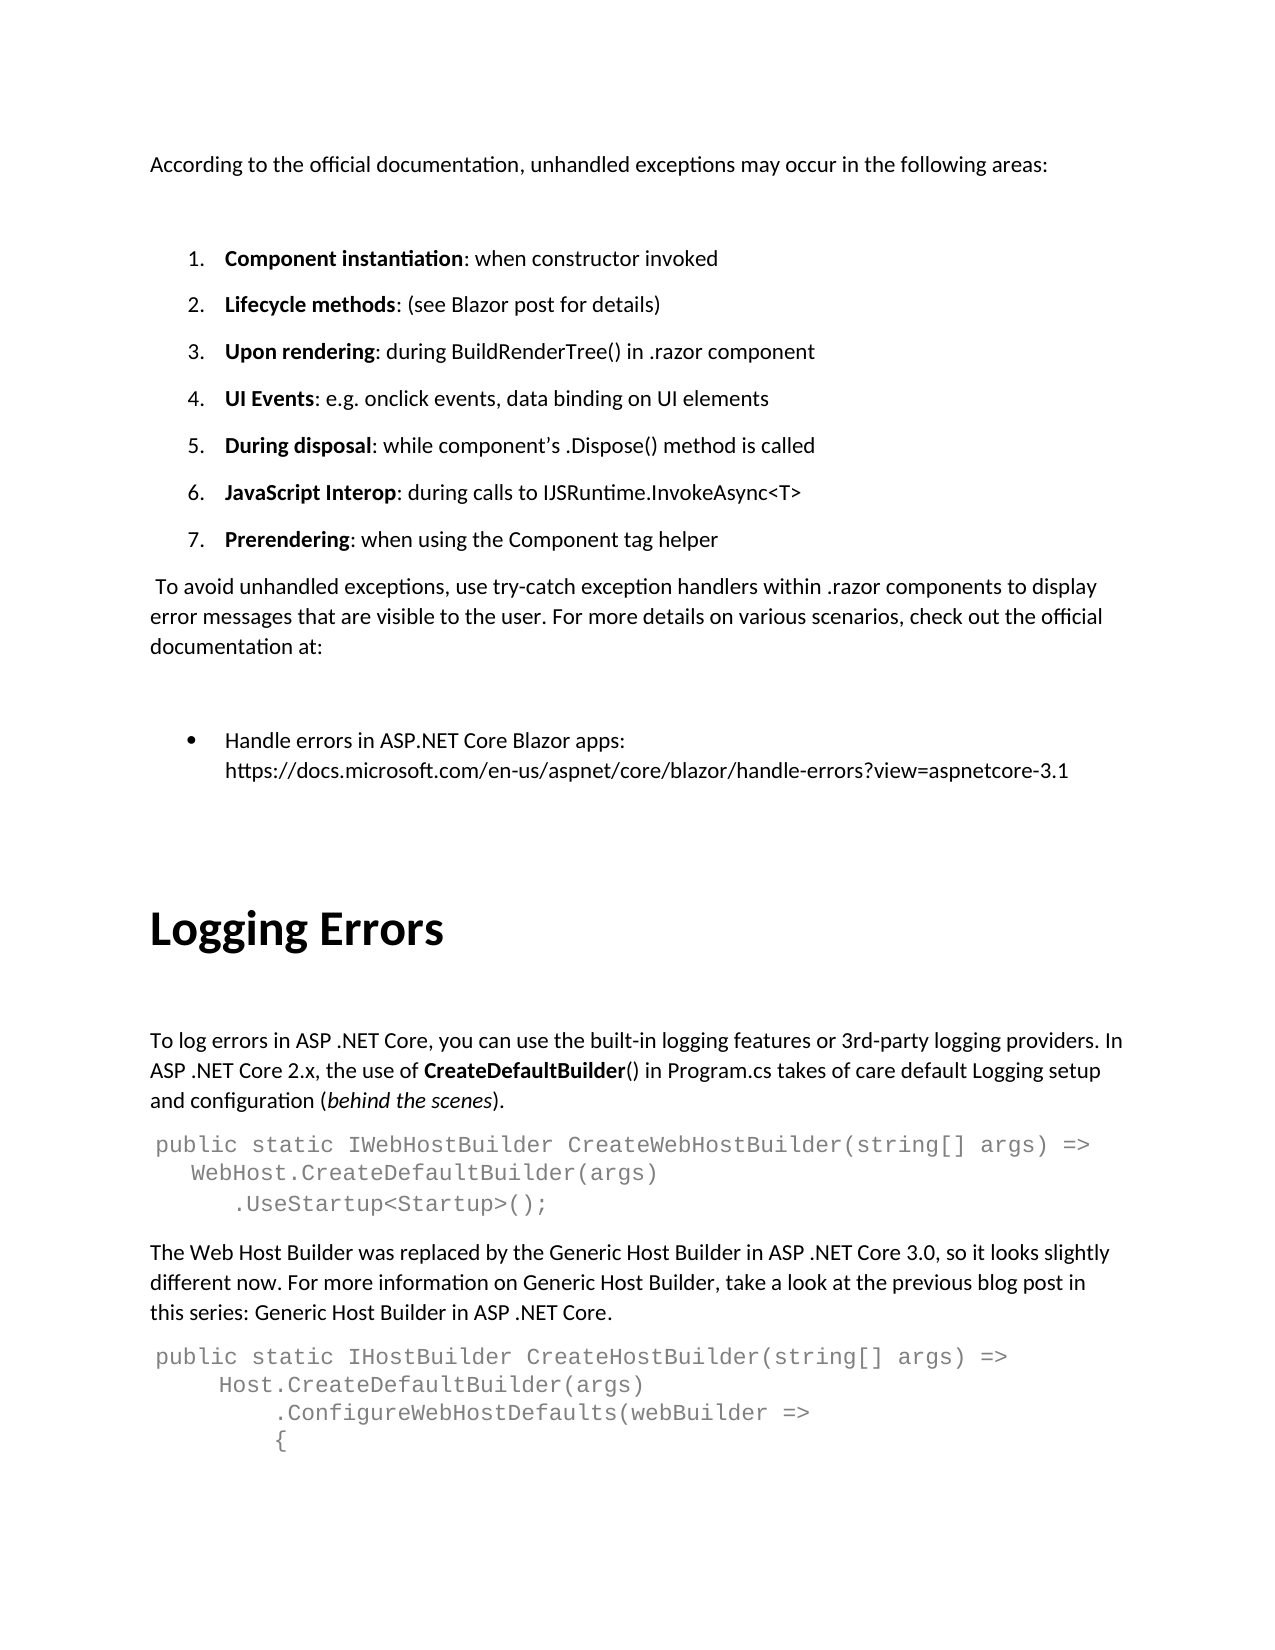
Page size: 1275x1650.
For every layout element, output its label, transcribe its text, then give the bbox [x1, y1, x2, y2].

text To log errors in ASP .NET Core, you can use the built-in logging features or 3rd-party logging providers. In ASP .NET Core 2.x, the use of CreateDefaultBuilder() in Program.cs takes of care default Logging setup and configuration (behind the scenes). [150, 1026, 1125, 1115]
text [150, 1345, 1125, 1455]
text To avoid unhandled exceptions, use try-catch exception handlers within .razor components to display error messages that are visible to the user. For more details on various scenarios, check out the official documentation at: [150, 572, 1125, 660]
text According to the official documentation, unhandled exceptions may occur in the following areas: [150, 150, 1125, 178]
list JavaScript Interop: during calls to IJSRuntime.InvokeAsync<T> [187, 478, 1125, 506]
text The Web Host Builder was replaced by the Generic Host Builder in ASP .NET Core 3.0, so it looks slightly different now. For more information on Generic Host Builder, take a look at the previous blog post in this series: Generic Host Builder in ASP .NET Core. [150, 1238, 1125, 1326]
text public static IWebHostBuilder CreateWebHostBuilder(string[] args) => WebHost.CreateDefaultBuilder(args) .UseStartup<Startup>(); [150, 1133, 1125, 1219]
list During disposal: while component’s .Dispose() method is called [187, 431, 1125, 459]
list Lifecycle methods: (see Blazor post for details) [187, 291, 1125, 319]
list Upon rendering: during BuildRenderTree() in .razor component [187, 337, 1125, 366]
list Prerendering: when using the Component tag helper [187, 525, 1125, 553]
list UI Events: e.g. onclick events, data binding on UI elements [187, 384, 1125, 412]
text Logging Errors [150, 897, 1125, 958]
list Handle errors in ASP.NET Core Blazor apps: https://docs.microsoft.com/en-us/aspnet/core/blazor/handle-errors?view=aspnetcore-3.1 [187, 726, 1125, 784]
list Component instantiation: when constructor invoked [187, 244, 1125, 272]
